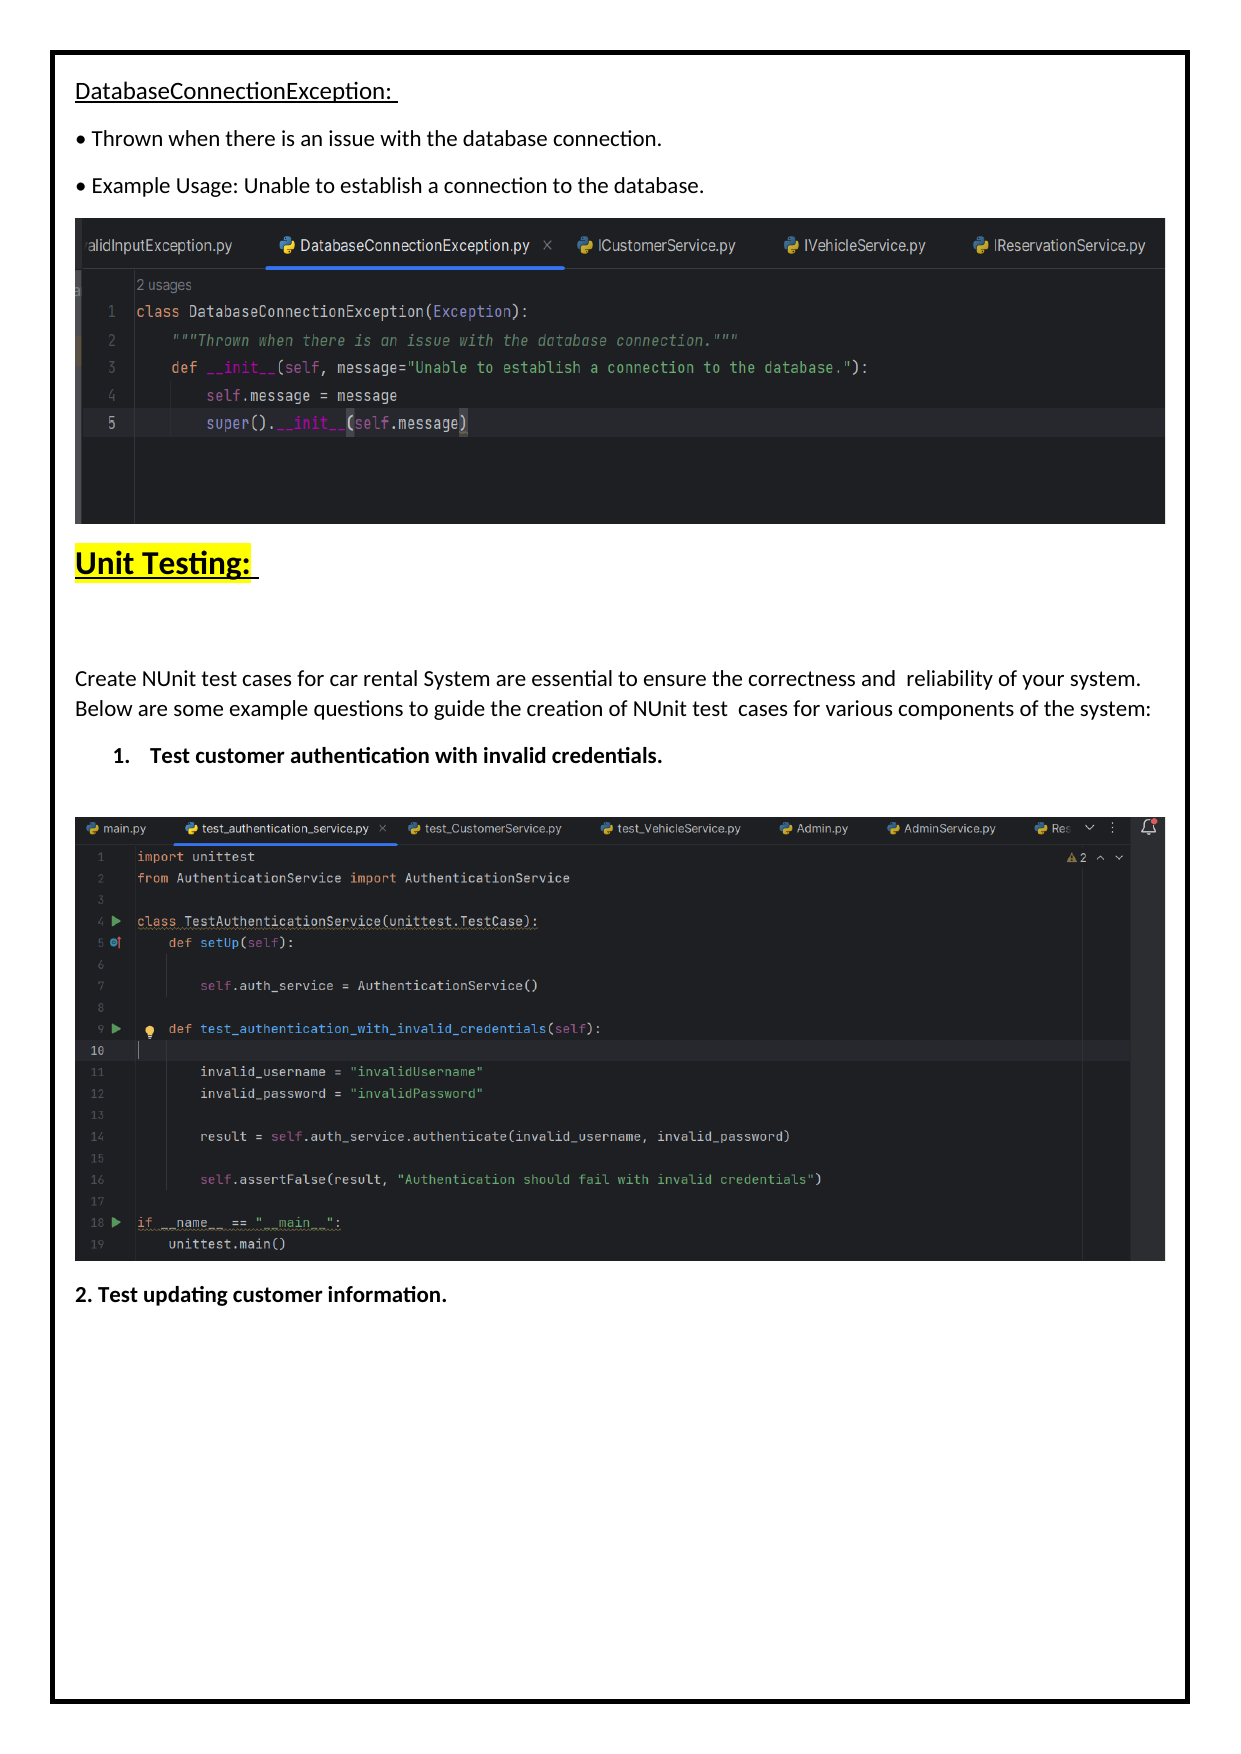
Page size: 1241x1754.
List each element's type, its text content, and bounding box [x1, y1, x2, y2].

picture [75, 817, 1166, 1261]
text • Thrown when there is an issue with the database connection. [75, 124, 1165, 153]
picture [75, 218, 1166, 524]
text 2. Test updating customer information. [75, 1280, 1165, 1308]
text Unit Testing: [75, 542, 1165, 583]
list Test customer authentication with invalid credentials. [112, 741, 1165, 769]
text • Example Usage: Unable to establish a connection to the database. [75, 171, 1165, 199]
text Create NUnit test cases for car rental System are essential to ensure the correctness and reliability of your system. Below are some example questions to guide the creation of NUnit test cases for various components of the system: [75, 664, 1165, 722]
text DatabaseConnectionException: [75, 75, 1165, 106]
